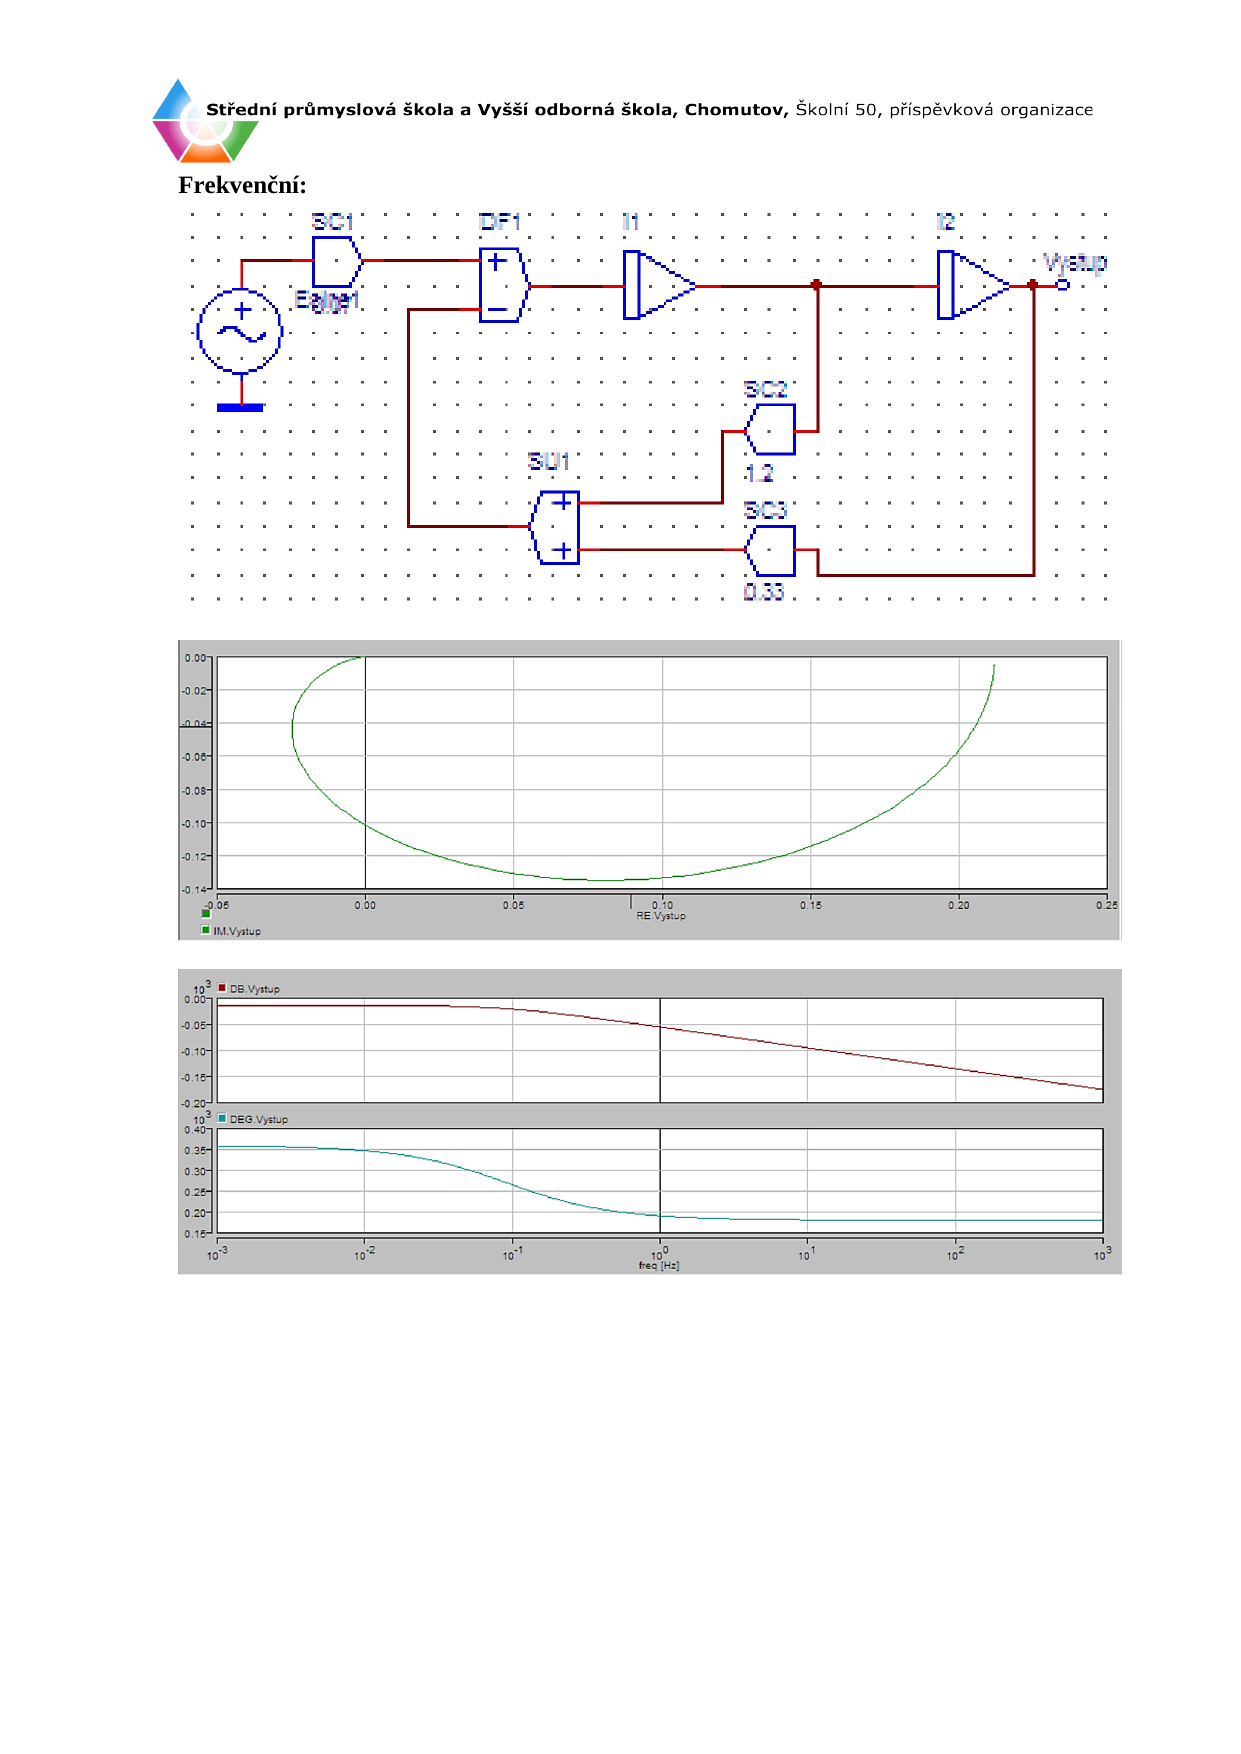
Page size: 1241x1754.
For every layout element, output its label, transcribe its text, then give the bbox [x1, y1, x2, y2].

picture [178, 640, 1122, 941]
picture [148, 73, 1093, 170]
picture [178, 198, 1122, 611]
picture [178, 969, 1122, 1275]
text Frekvenční: [178, 170, 1092, 198]
